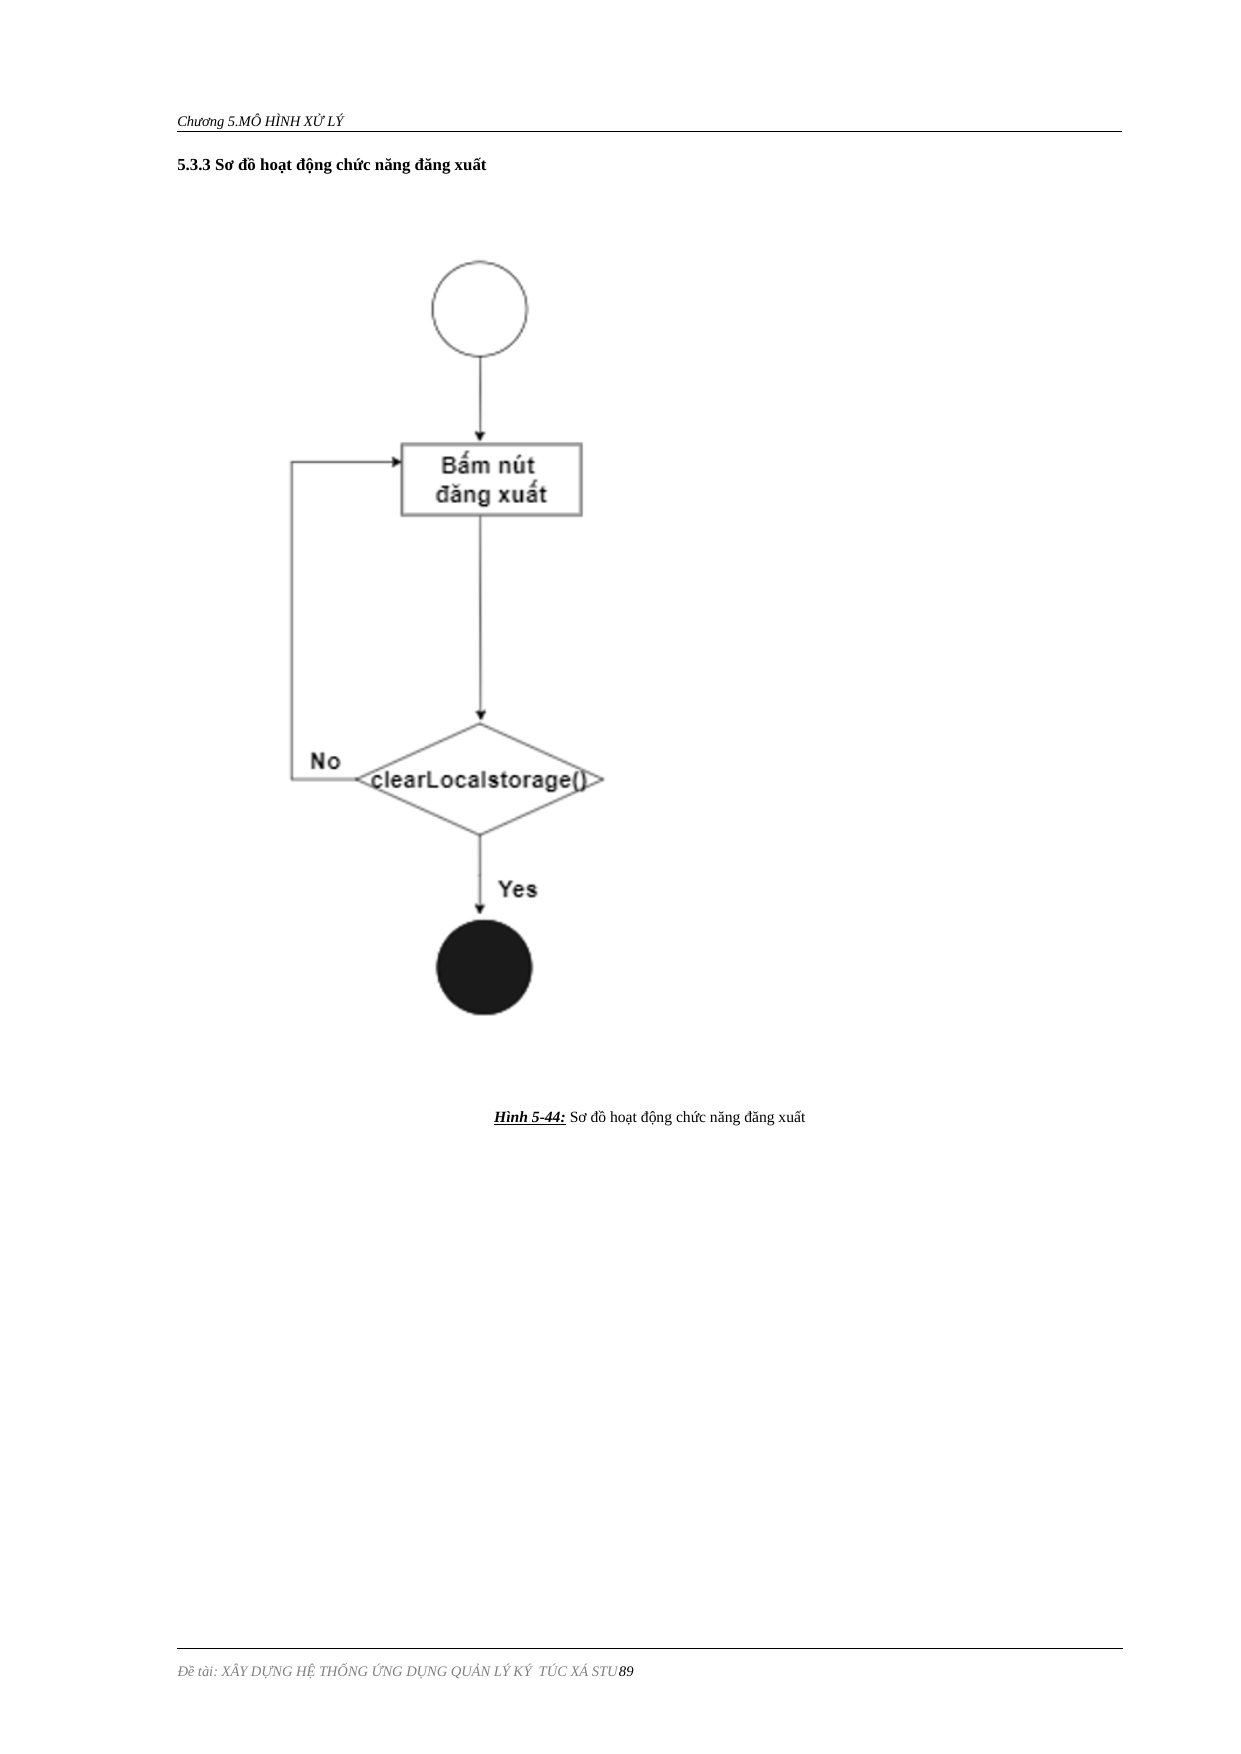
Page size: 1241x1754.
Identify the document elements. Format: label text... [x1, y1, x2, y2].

text Hình 5-44: Sơ đồ hoạt động chức năng đăng xuất [177, 1095, 1122, 1126]
picture [177, 198, 769, 1067]
subtitle 5.3.3 Sơ đồ hoạt động chức năng đăng xuất [177, 132, 1122, 174]
